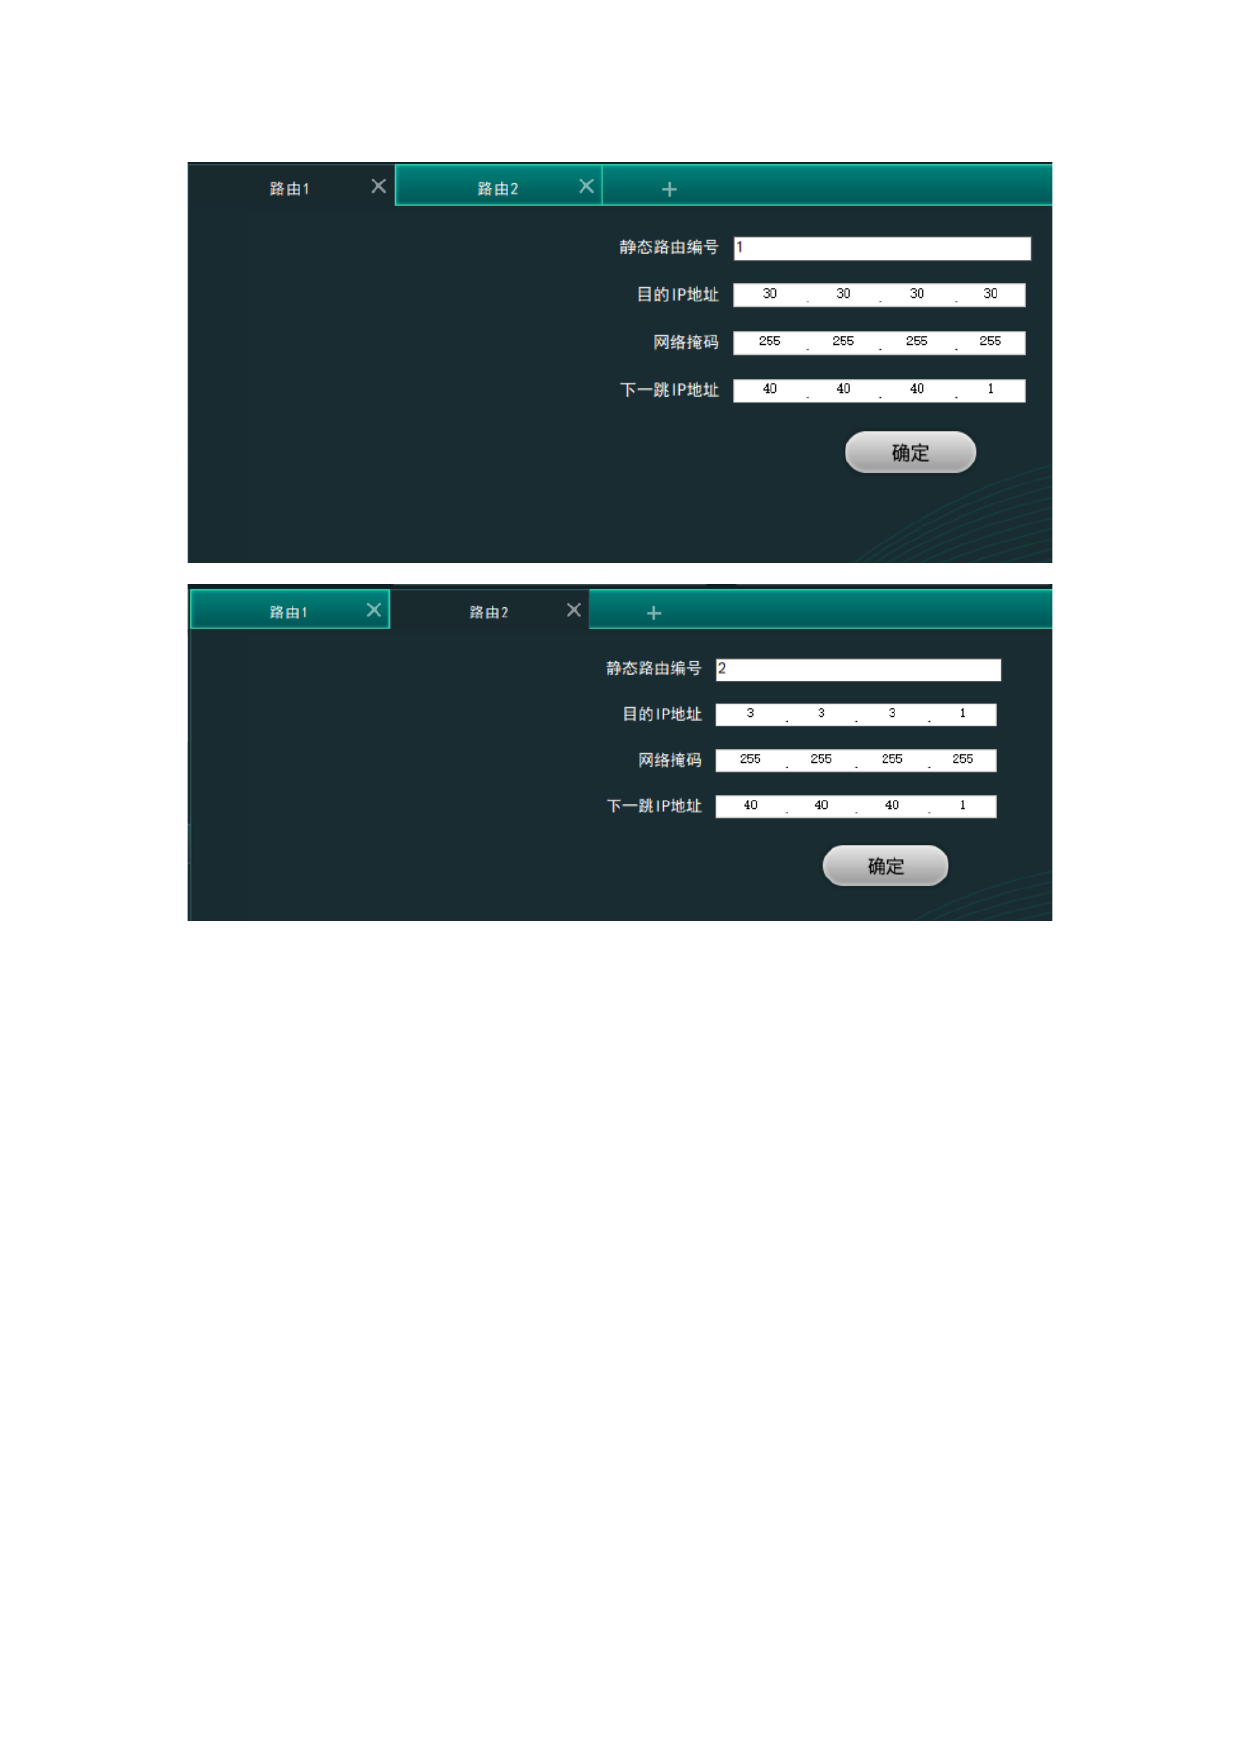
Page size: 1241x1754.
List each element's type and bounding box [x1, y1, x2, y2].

picture [187, 584, 1053, 921]
picture [187, 162, 1053, 563]
